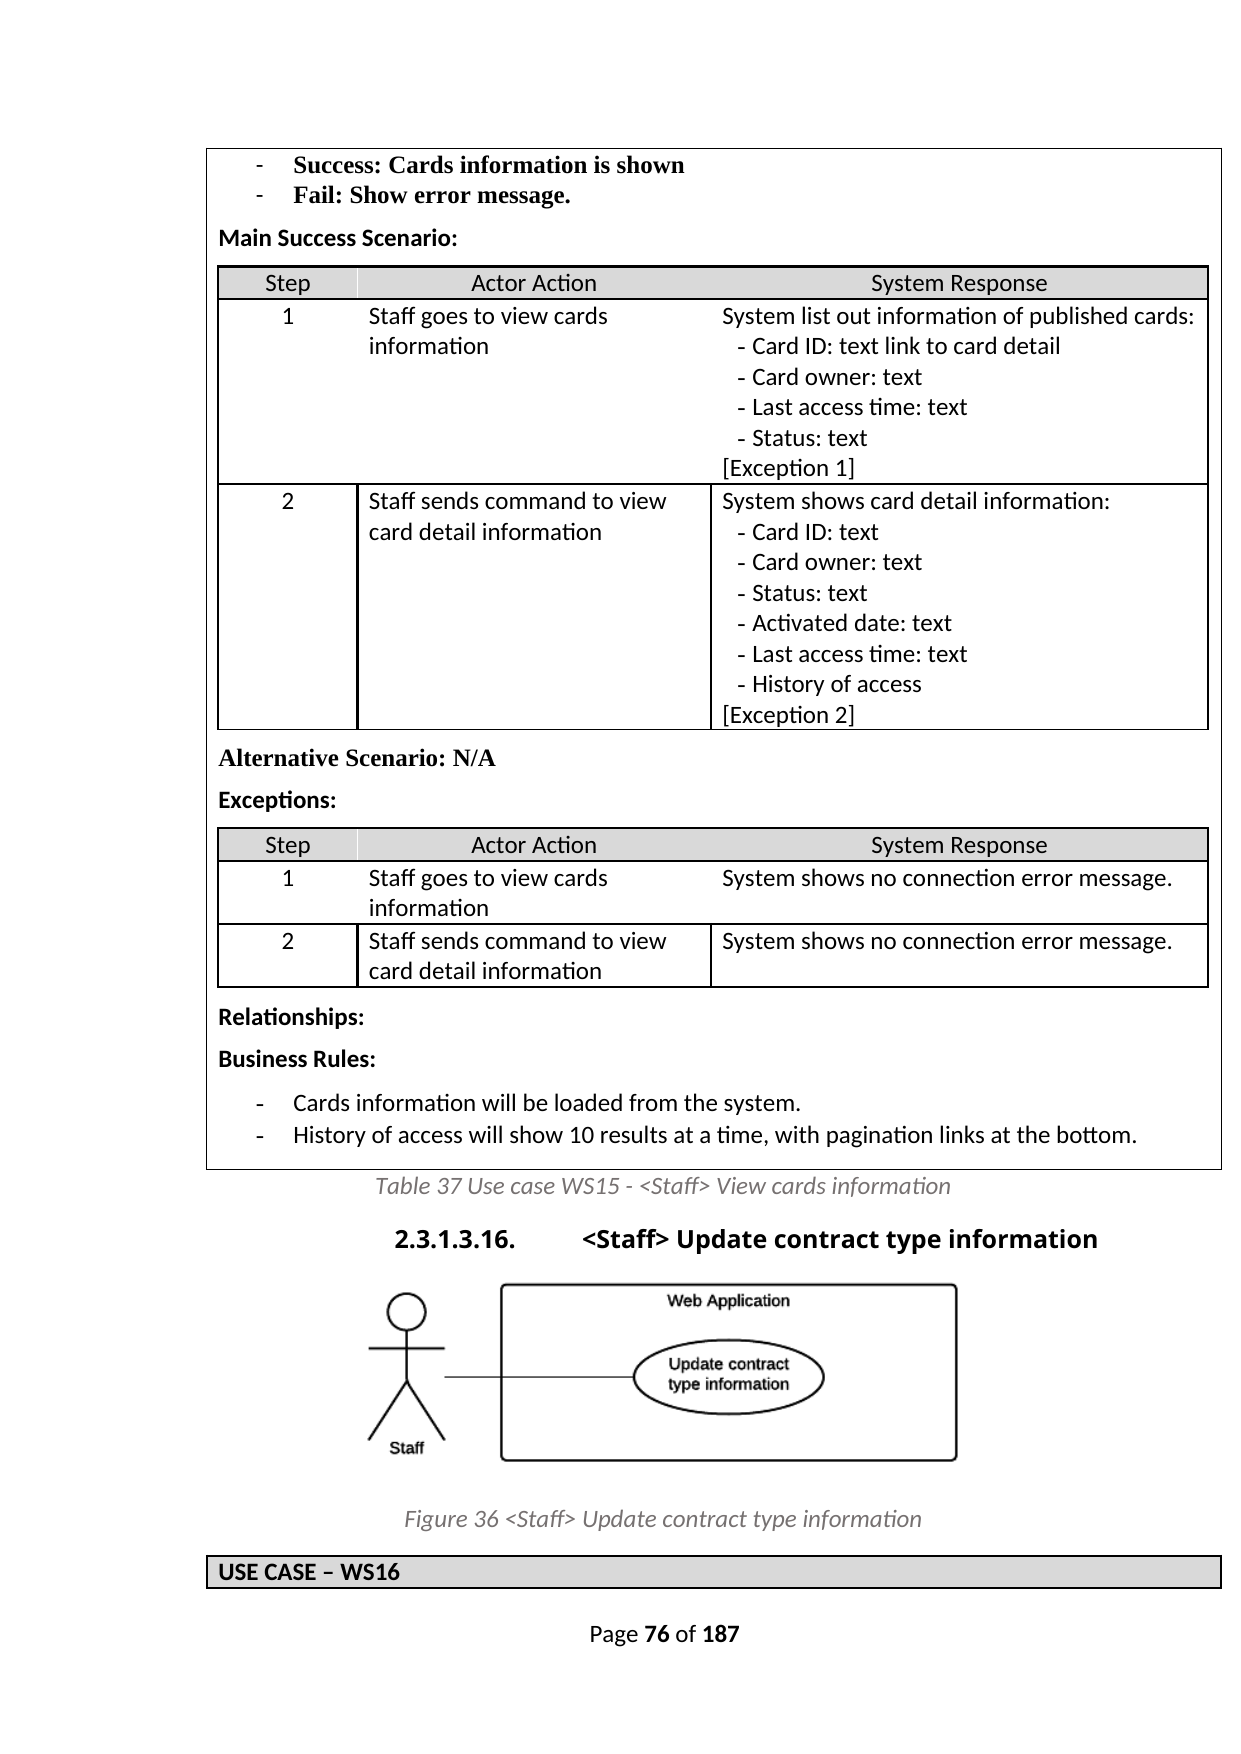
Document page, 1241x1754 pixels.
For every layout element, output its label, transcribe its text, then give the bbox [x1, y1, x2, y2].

subtitle <Staff> Update contract type information [394, 1221, 1122, 1256]
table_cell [207, 149, 1221, 1169]
picture [341, 1258, 988, 1484]
table_header USE CASE – WS16 [208, 1557, 1220, 1587]
